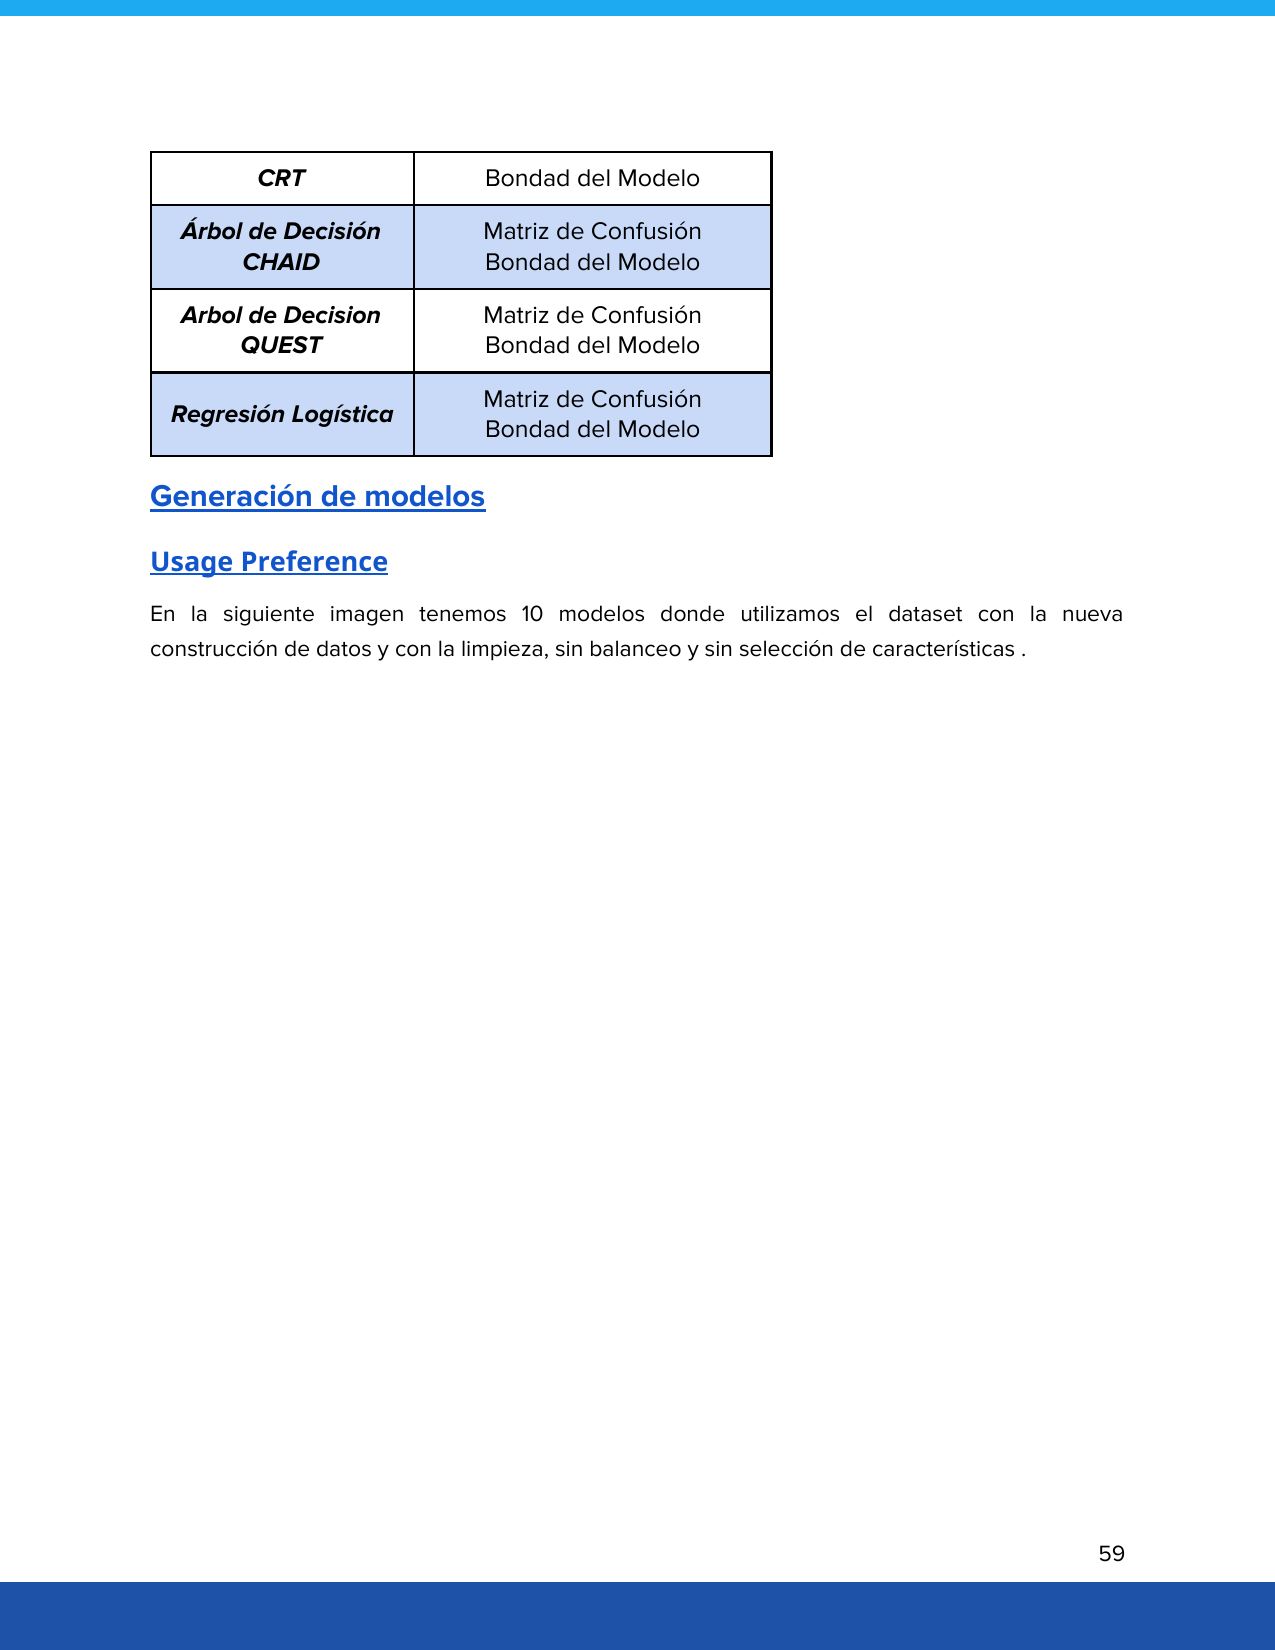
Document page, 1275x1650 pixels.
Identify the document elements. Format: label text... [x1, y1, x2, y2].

picture [0, 0, 1275, 16]
subtitle Generación de modelos [150, 478, 1125, 516]
table_cell Arbol de Decision QUEST [152, 290, 413, 371]
text En la siguiente imagen tenemos 10 modelos donde utilizamos el dataset con la nueva construcción de datos y con la limpieza, sin balanceo y sin selección de características . [150, 600, 1125, 663]
table_cell Regresión Logística [152, 374, 413, 455]
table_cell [152, 153, 413, 204]
picture [0, 1582, 1275, 1650]
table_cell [415, 153, 770, 204]
table_cell Matriz de Confusión Bondad del Modelo [415, 290, 770, 371]
table_cell Árbol de Decisión CHAID [152, 206, 413, 288]
table_cell Matriz de Confusión Bondad del Modelo [415, 374, 770, 455]
table_cell Matriz de Confusión Bondad del Modelo [415, 206, 770, 288]
subtitle Usage Preference [150, 542, 1125, 579]
